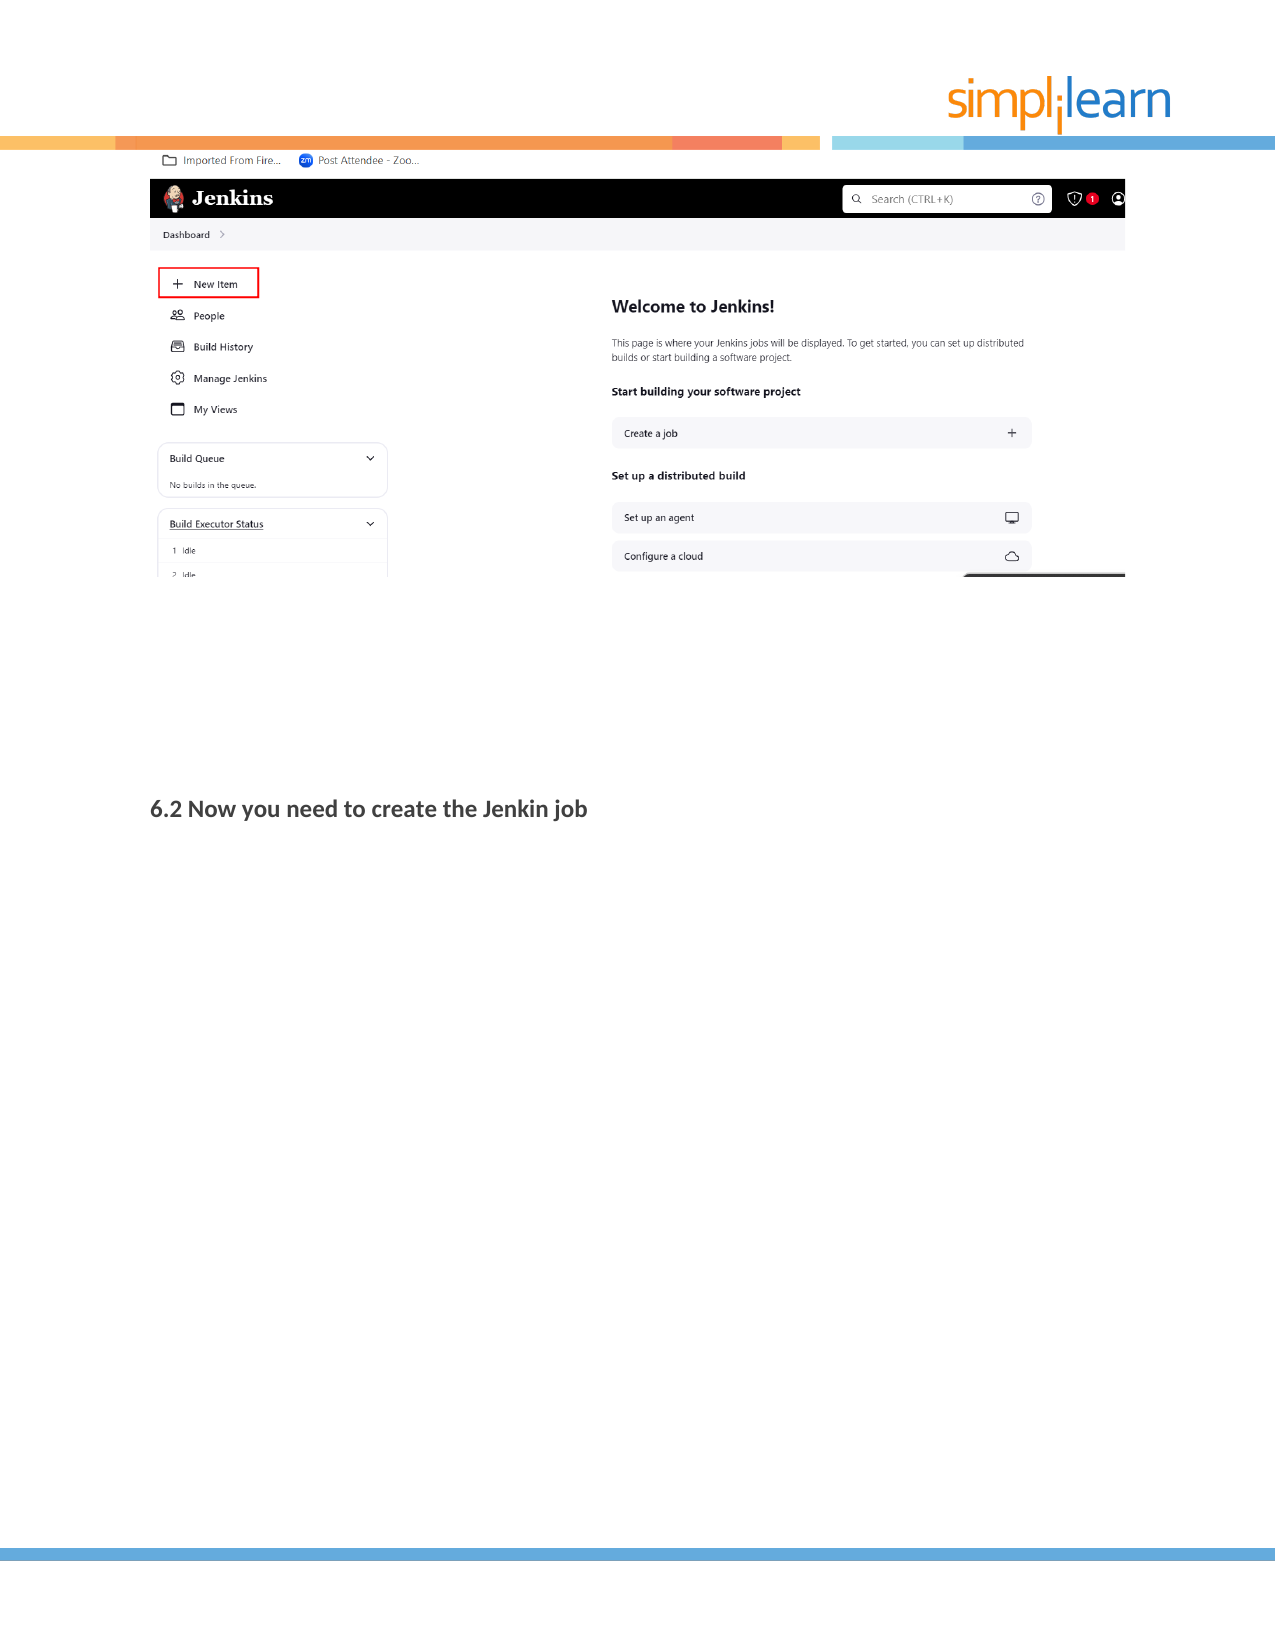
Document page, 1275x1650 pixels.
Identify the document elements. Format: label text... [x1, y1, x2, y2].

picture [0, 1548, 1275, 1562]
text 6.2 Now you need to create the Jenkin job [150, 793, 1125, 824]
picture [0, 76, 1275, 577]
